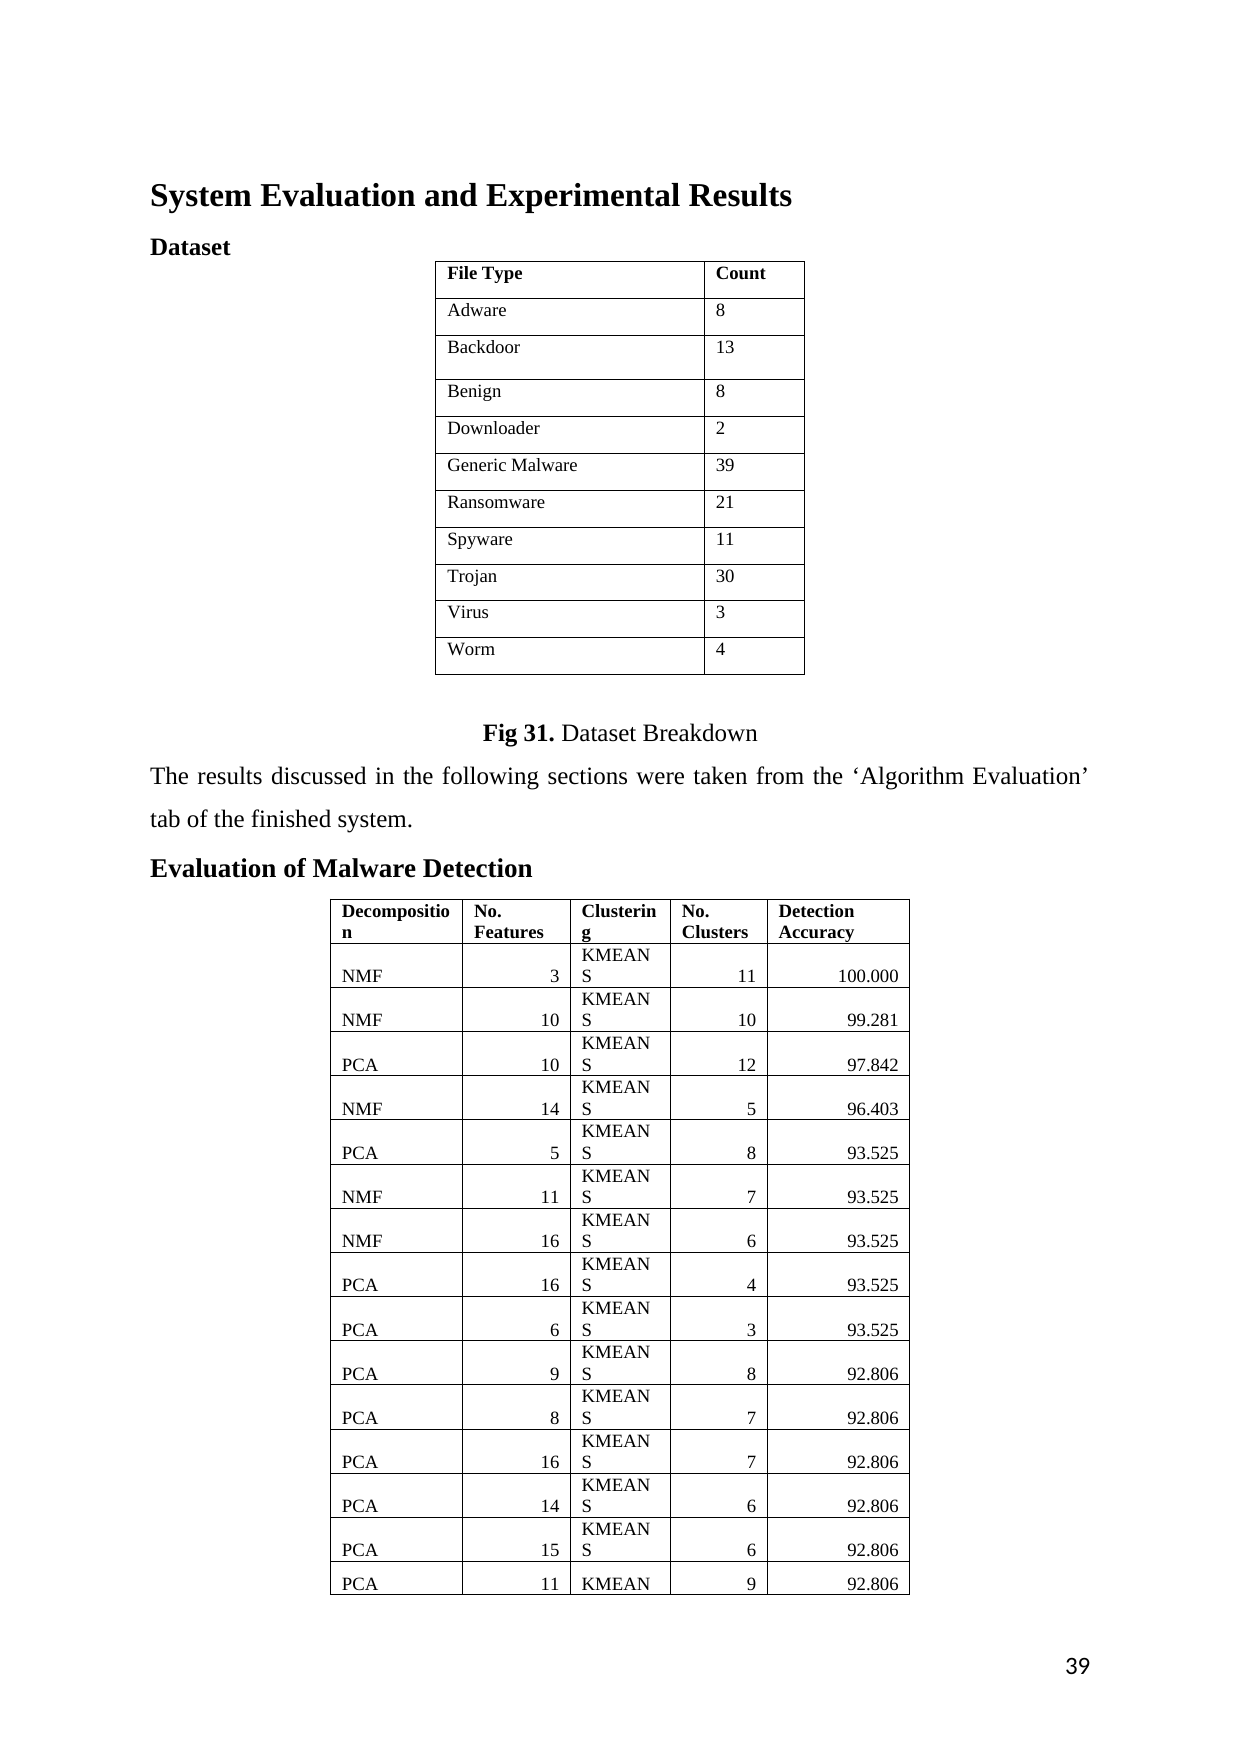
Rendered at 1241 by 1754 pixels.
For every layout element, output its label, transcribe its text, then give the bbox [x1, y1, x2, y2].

table_cell Backdoor [436, 336, 704, 379]
table_cell 92.806 [768, 1430, 909, 1473]
table_cell 13 [705, 336, 804, 379]
table_cell 30 [705, 565, 804, 600]
table_cell 93.525 [768, 1120, 909, 1163]
table_cell 39 [705, 454, 804, 490]
table_cell PCA [331, 1341, 462, 1384]
table_cell 4 [705, 638, 804, 674]
table_cell 96.403 [768, 1076, 909, 1119]
table_header File Type [436, 262, 704, 298]
table_cell 16 [463, 1430, 570, 1473]
table_cell Downloader [436, 417, 704, 453]
table_cell PCA [331, 1430, 462, 1473]
table_header Clustering [571, 900, 670, 943]
table_header Detection Accuracy [768, 900, 909, 943]
table_cell 7 [671, 1165, 767, 1208]
table_cell KMEANS [571, 1430, 670, 1473]
table_cell 11 [463, 1165, 570, 1208]
table_cell 4 [671, 1253, 767, 1296]
table_cell KMEANS [571, 988, 670, 1031]
table_cell NMF [331, 944, 462, 987]
table_cell PCA [331, 1474, 462, 1517]
table_cell NMF [331, 988, 462, 1031]
table_cell PCA [331, 1253, 462, 1296]
table_cell 8 [463, 1385, 570, 1428]
table_cell 6 [671, 1474, 767, 1517]
table_cell KMEANS [571, 1385, 670, 1428]
table_header Decomposition [331, 900, 462, 943]
table_cell Worm [436, 638, 704, 674]
table_cell 97.842 [768, 1032, 909, 1075]
table_cell 9 [671, 1562, 767, 1594]
table_cell 6 [671, 1209, 767, 1252]
table_cell 8 [671, 1341, 767, 1384]
table_cell KMEANS [571, 944, 670, 987]
table_cell KMEANS [571, 1474, 670, 1517]
table_cell KMEANS [571, 1253, 670, 1296]
table_cell 16 [463, 1253, 570, 1296]
table_cell 93.525 [768, 1297, 909, 1340]
table_cell KMEANS [571, 1165, 670, 1208]
table_cell 3 [463, 944, 570, 987]
table_cell 9 [463, 1341, 570, 1384]
table_cell KMEANS [571, 1297, 670, 1340]
table_cell KMEANS [571, 1120, 670, 1163]
table_cell PCA [331, 1385, 462, 1428]
table_cell 11 [705, 528, 804, 563]
table_cell 8 [705, 380, 804, 416]
table_cell KMEANS [571, 1518, 670, 1561]
table_cell 92.806 [768, 1474, 909, 1517]
table_cell 11 [463, 1562, 570, 1594]
table_cell Adware [436, 299, 704, 335]
table_cell PCA [331, 1032, 462, 1075]
table_cell 7 [671, 1430, 767, 1473]
table_cell 10 [671, 988, 767, 1031]
table_cell KMEANS [571, 1562, 670, 1594]
table_cell 92.806 [768, 1341, 909, 1384]
table_cell NMF [331, 1076, 462, 1119]
table_cell 99.281 [768, 988, 909, 1031]
table_cell 92.806 [768, 1518, 909, 1561]
table_cell 14 [463, 1076, 570, 1119]
table_cell 92.806 [768, 1562, 909, 1594]
table_cell 8 [705, 299, 804, 335]
table_cell KMEANS [571, 1076, 670, 1119]
table_cell 21 [705, 491, 804, 527]
table_cell 7 [671, 1385, 767, 1428]
text The results discussed in the following sections were taken from the ‘Algorithm Evaluation’ tab of the finished system. [150, 761, 1090, 833]
table_cell 3 [671, 1297, 767, 1340]
table_cell 92.806 [768, 1385, 909, 1428]
table_header Count [705, 262, 804, 298]
table_cell 10 [463, 1032, 570, 1075]
table_cell KMEANS [571, 1341, 670, 1384]
table_cell 2 [705, 417, 804, 453]
table_cell 6 [463, 1297, 570, 1340]
table_cell 16 [463, 1209, 570, 1252]
table_cell 93.525 [768, 1165, 909, 1208]
table_cell PCA [331, 1518, 462, 1561]
table_header No. Clusters [671, 900, 767, 943]
table_cell NMF [331, 1165, 462, 1208]
table_cell 5 [671, 1076, 767, 1119]
table_cell 3 [705, 601, 804, 637]
table_cell 14 [463, 1474, 570, 1517]
table_cell 93.525 [768, 1253, 909, 1296]
table_cell NMF [331, 1209, 462, 1252]
table_header No. Features [463, 900, 570, 943]
table_cell PCA [331, 1297, 462, 1340]
table_cell 11 [671, 944, 767, 987]
subtitle Evaluation of Malware Detection [150, 852, 1090, 883]
table_cell KMEANS [571, 1032, 670, 1075]
table_cell PCA [331, 1562, 462, 1594]
table_cell 100.000 [768, 944, 909, 987]
table_cell Ransomware [436, 491, 704, 527]
table_cell Trojan [436, 565, 704, 600]
table_cell 10 [463, 988, 570, 1031]
text Dataset [150, 232, 1090, 261]
table_cell 6 [671, 1518, 767, 1561]
table_cell PCA [331, 1120, 462, 1163]
table_cell 93.525 [768, 1209, 909, 1252]
table_cell 15 [463, 1518, 570, 1561]
table_cell 8 [671, 1120, 767, 1163]
table_cell Virus [436, 601, 704, 637]
table_cell KMEANS [571, 1209, 670, 1252]
table_cell Generic Malware [436, 454, 704, 490]
text Fig 31. Dataset Breakdown [150, 718, 1090, 747]
table_cell Spyware [436, 528, 704, 563]
table_cell 12 [671, 1032, 767, 1075]
subtitle System Evaluation and Experimental Results [150, 175, 1090, 213]
table_cell Benign [436, 380, 704, 416]
table_cell 5 [463, 1120, 570, 1163]
